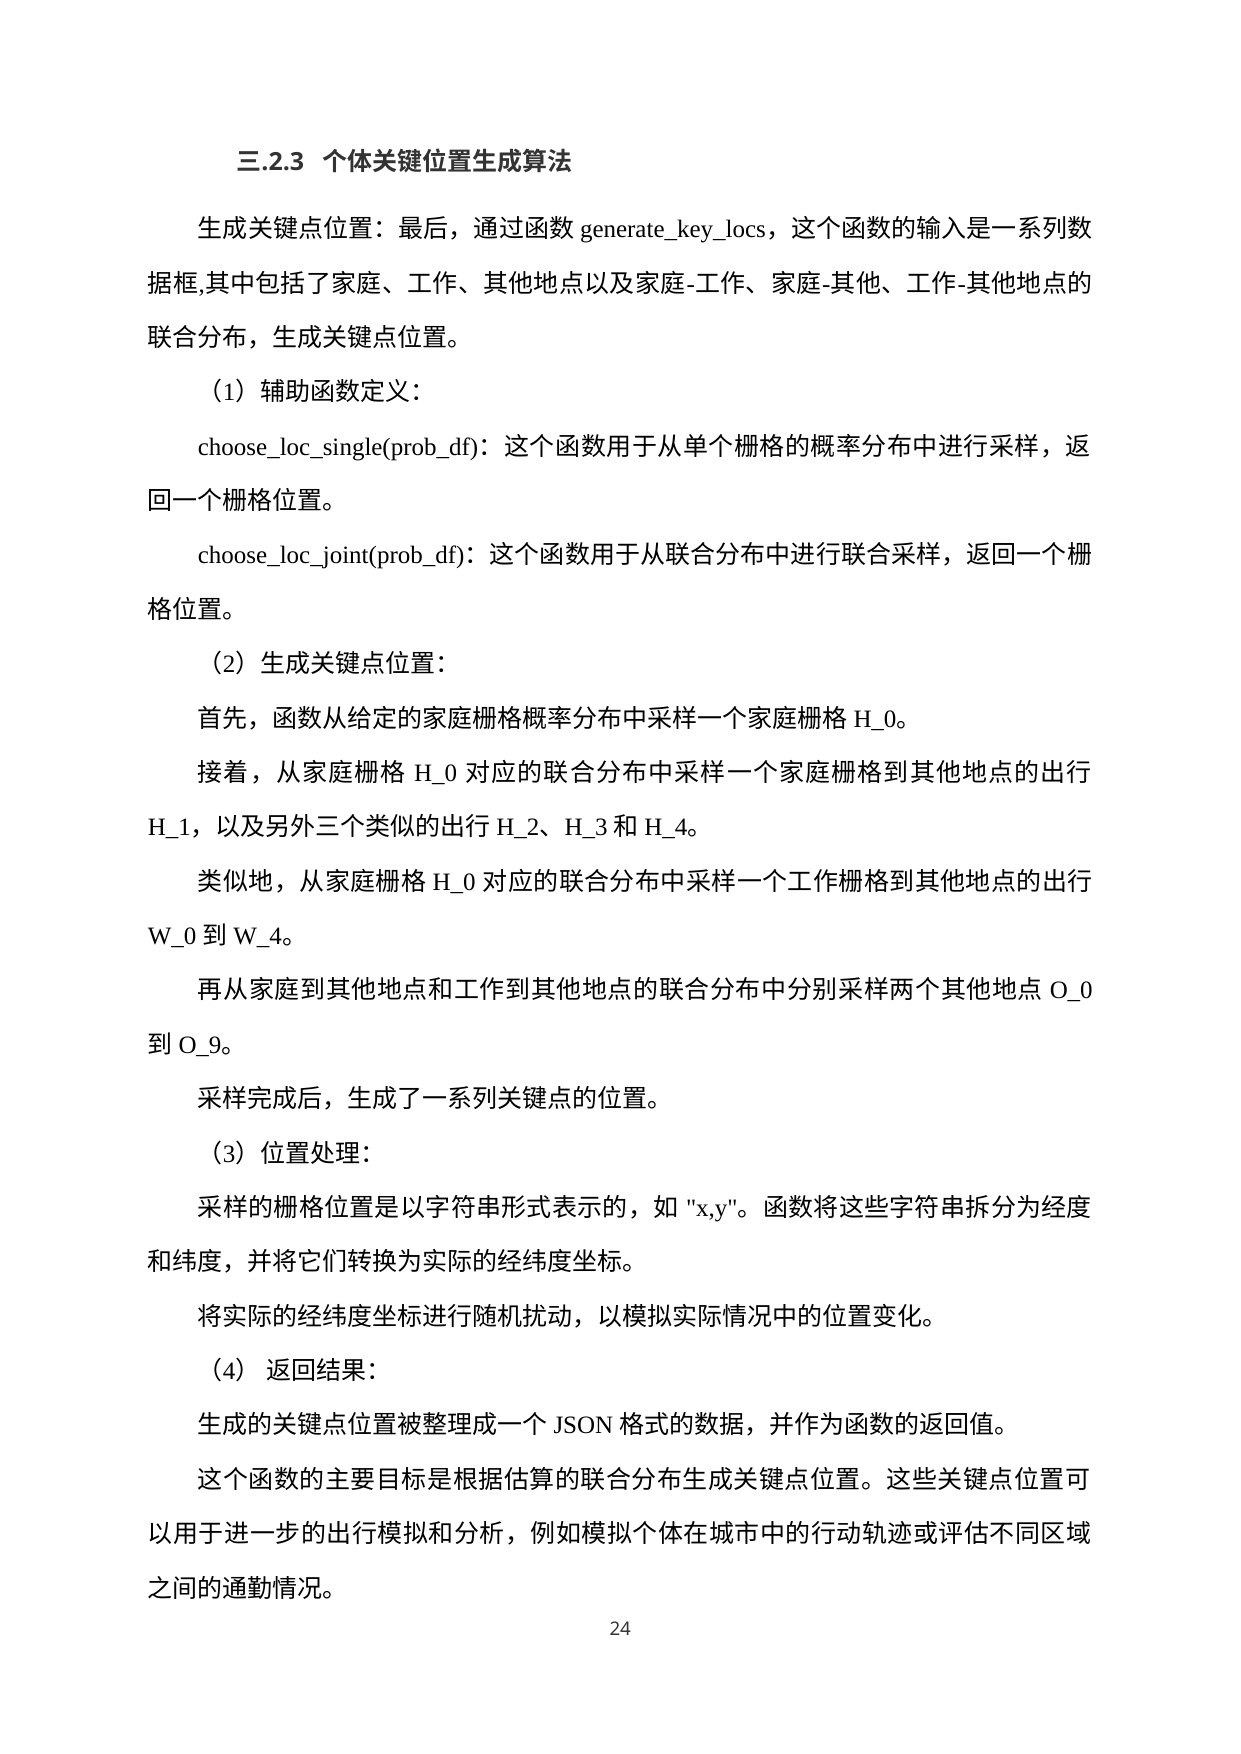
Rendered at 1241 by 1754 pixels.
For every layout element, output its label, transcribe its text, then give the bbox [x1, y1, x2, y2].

text 接着，从家庭栅格 H_0 对应的联合分布中采样一个家庭栅格到其他地点的出行 H_1，以及另外三个类似的出行 H_2、H_3 和 H_4。 [148, 752, 1093, 843]
text 生成关键点位置：最后，通过函数generate_key_locs，这个函数的输入是一系列数据框,其中包括了家庭、工作、其他地点以及家庭-工作、家庭-其他、工作-其他地点的联合分布，生成关键点位置。 [148, 209, 1093, 354]
text 这个函数的主要目标是根据估算的联合分布生成关键点位置。这些关键点位置可以用于进一步的出行模拟和分析，例如模拟个体在城市中的行动轨迹或评估不同区域之间的通勤情况。 [148, 1459, 1093, 1604]
text 采样完成后，生成了一系列关键点的位置。 [148, 1079, 1093, 1115]
text choose_loc_joint(prob_df)：这个函数用于从联合分布中进行联合采样，返回一个栅格位置。 [148, 535, 1093, 626]
text （1）辅助函数定义： [148, 372, 1093, 408]
subtitle 个体关键位置生成算法 [236, 142, 1093, 178]
text 将实际的经纬度坐标进行随机扰动，以模拟实际情况中的位置变化。 [148, 1296, 1093, 1332]
text （4） 返回结果： [148, 1351, 1093, 1387]
text 再从家庭到其他地点和工作到其他地点的联合分布中分别采样两个其他地点 O_0 到 O_9。 [148, 970, 1093, 1061]
text 首先，函数从给定的家庭栅格概率分布中采样一个家庭栅格 H_0。 [148, 698, 1093, 734]
text choose_loc_single(prob_df)：这个函数用于从单个栅格的概率分布中进行采样，返回一个栅格位置。 [148, 426, 1093, 517]
text （2）生成关键点位置： [148, 644, 1093, 680]
text 采样的栅格位置是以字符串形式表示的，如 "x,y"。函数将这些字符串拆分为经度和纬度，并将它们转换为实际的经纬度坐标。 [148, 1187, 1093, 1278]
text 类似地，从家庭栅格 H_0 对应的联合分布中采样一个工作栅格到其他地点的出行 W_0 到 W_4。 [148, 861, 1093, 952]
text （3）位置处理： [148, 1133, 1093, 1169]
text 生成的关键点位置被整理成一个 JSON 格式的数据，并作为函数的返回值。 [148, 1405, 1093, 1441]
